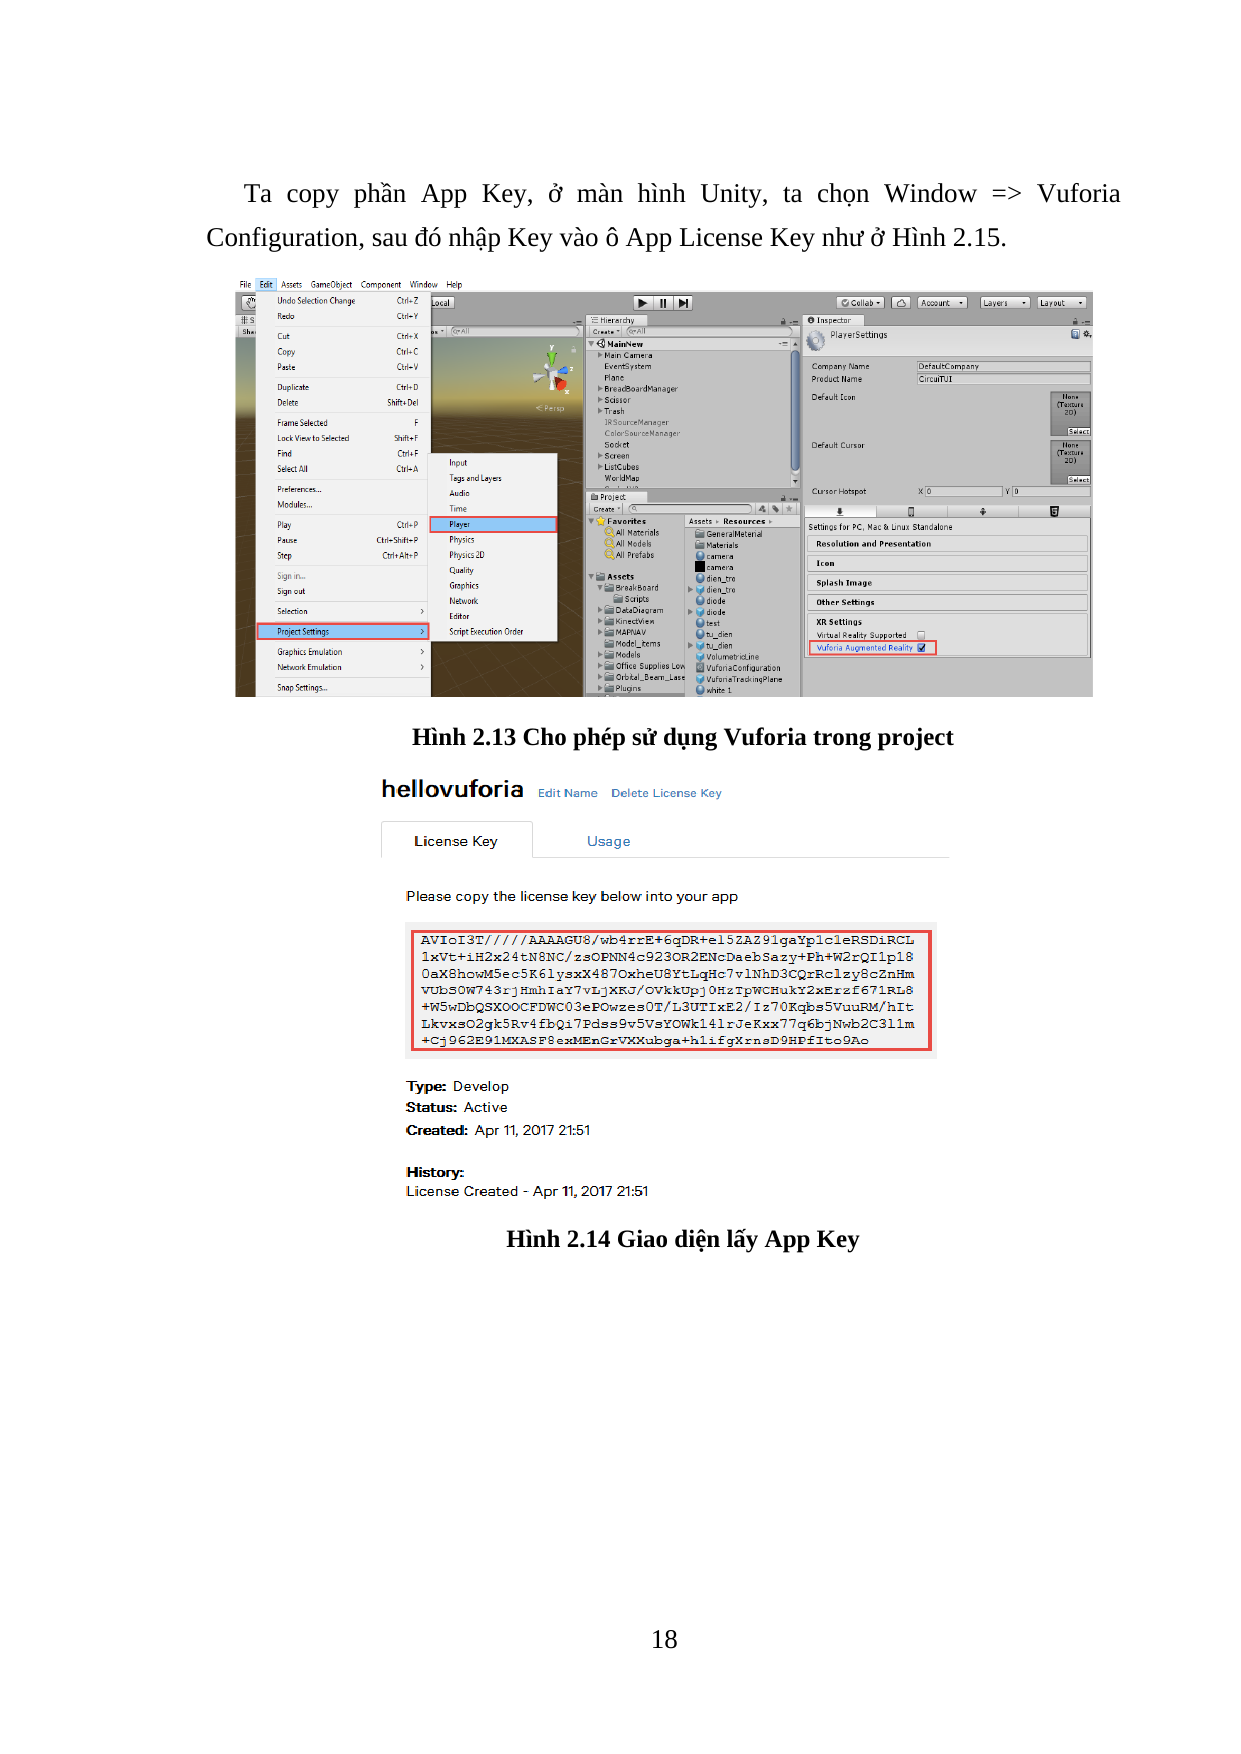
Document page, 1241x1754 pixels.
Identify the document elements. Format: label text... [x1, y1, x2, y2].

picture [379, 777, 950, 1200]
picture [235, 276, 1093, 697]
